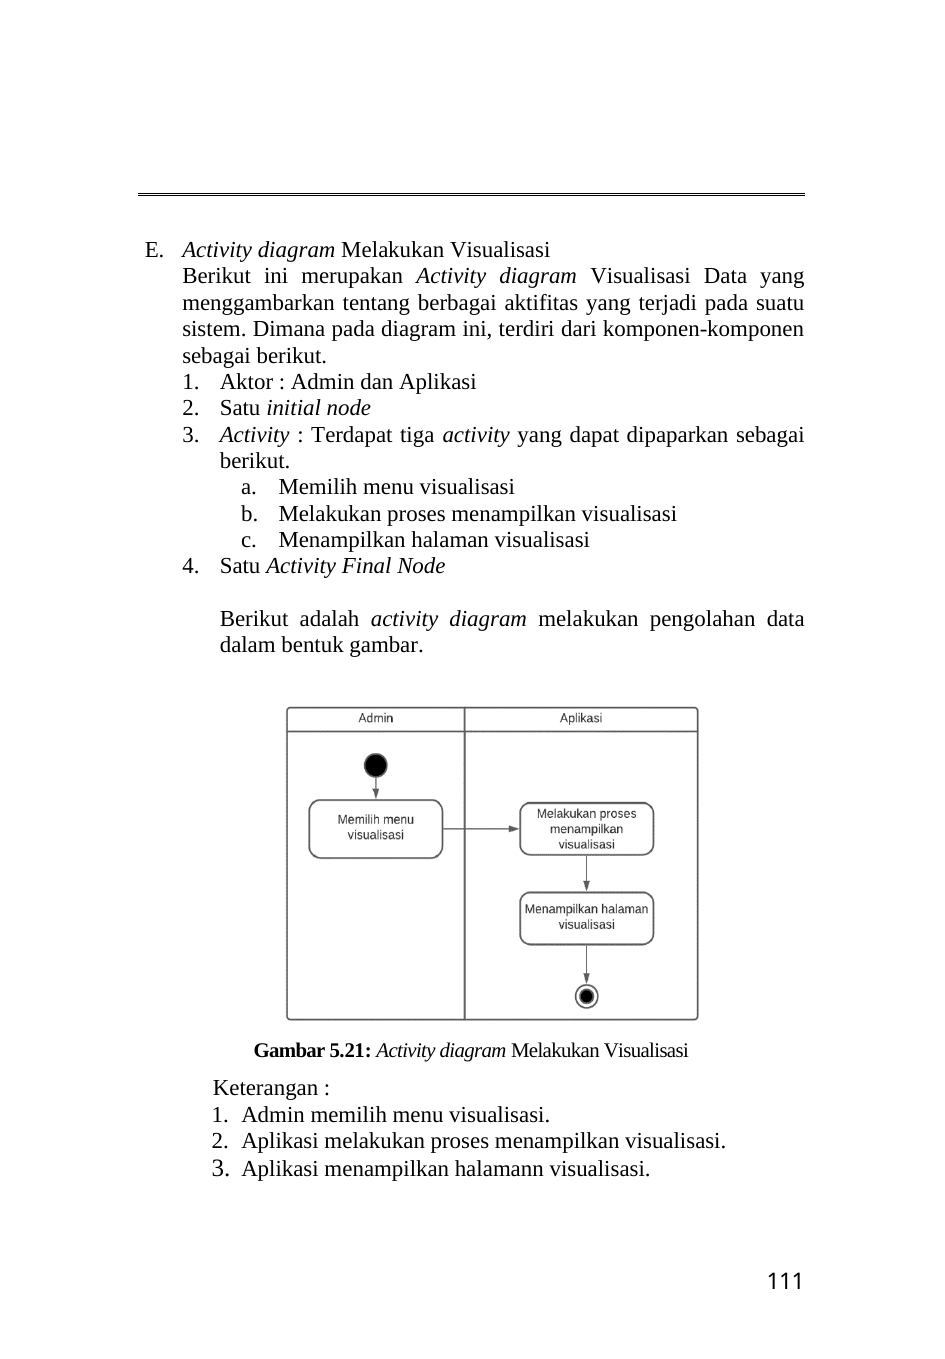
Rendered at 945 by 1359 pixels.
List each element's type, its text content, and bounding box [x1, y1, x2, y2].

list Aplikasi menampilkan halamann visualisasi. [211, 1153, 805, 1182]
list Activity diagram Melakukan Visualisasi [144, 236, 805, 263]
list Satu initial node [182, 394, 805, 421]
list Satu Activity Final Node [182, 552, 805, 579]
list Memilih menu visualisasi [241, 473, 805, 500]
list Aktor : Admin dan Aplikasi [182, 368, 805, 394]
list Melakukan proses menampilkan visualisasi [241, 500, 805, 526]
list Aplikasi melakukan proses menampilkan visualisasi. [211, 1127, 805, 1153]
list Activity : Terdapat tiga activity yang dapat dipaparkan sebagai berikut. [182, 421, 805, 473]
list Berikut adalah activity diagram melakukan pengolahan data dalam bentuk gambar. [219, 605, 805, 658]
list Admin memilih menu visualisasi. [211, 1101, 805, 1127]
list Keterangan : [182, 1074, 805, 1101]
list Berikut ini merupakan Activity diagram Visualisasi Data yang menggambarkan tentang berbagai aktifitas yang terjadi pada suatu sistem. Dimana pada diagram ini, terdiri dari komponen-komponen sebagai berikut. [182, 263, 805, 368]
text Gambar 5.21: Activity diagram Melakukan Visualisasi [138, 1038, 805, 1062]
list Menampilkan halaman visualisasi [241, 526, 805, 552]
picture [282, 705, 705, 1026]
